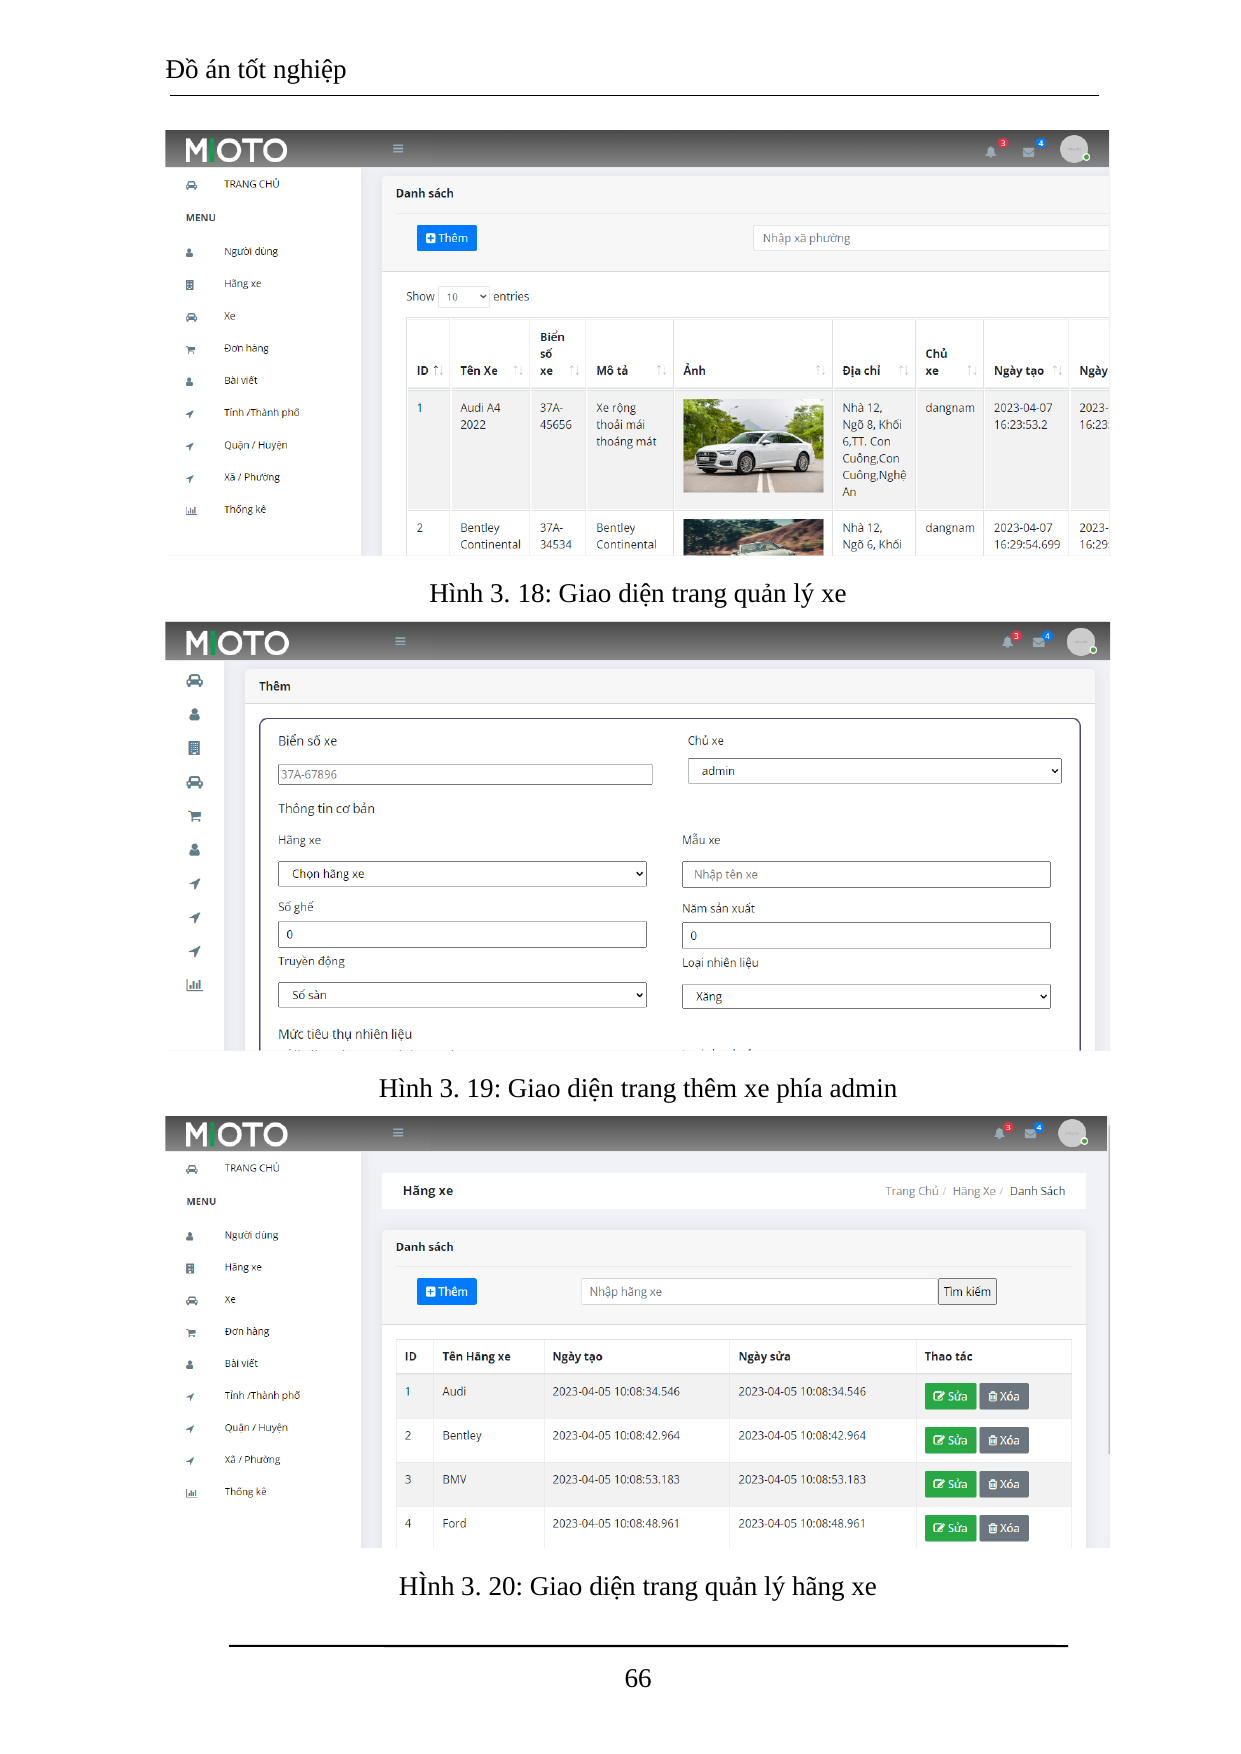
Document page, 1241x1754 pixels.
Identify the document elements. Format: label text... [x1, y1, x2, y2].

picture [165, 621, 1111, 1051]
picture [165, 130, 1111, 556]
picture [165, 1116, 1111, 1548]
text Hình 3. 19: Giao diện trang thêm xe phía admin [165, 1072, 1110, 1104]
text HÌnh 3. 20: Giao diện trang quản lý hãng xe [165, 1569, 1110, 1601]
text Hình 3. 18: Giao diện trang quản lý xe [165, 578, 1110, 609]
